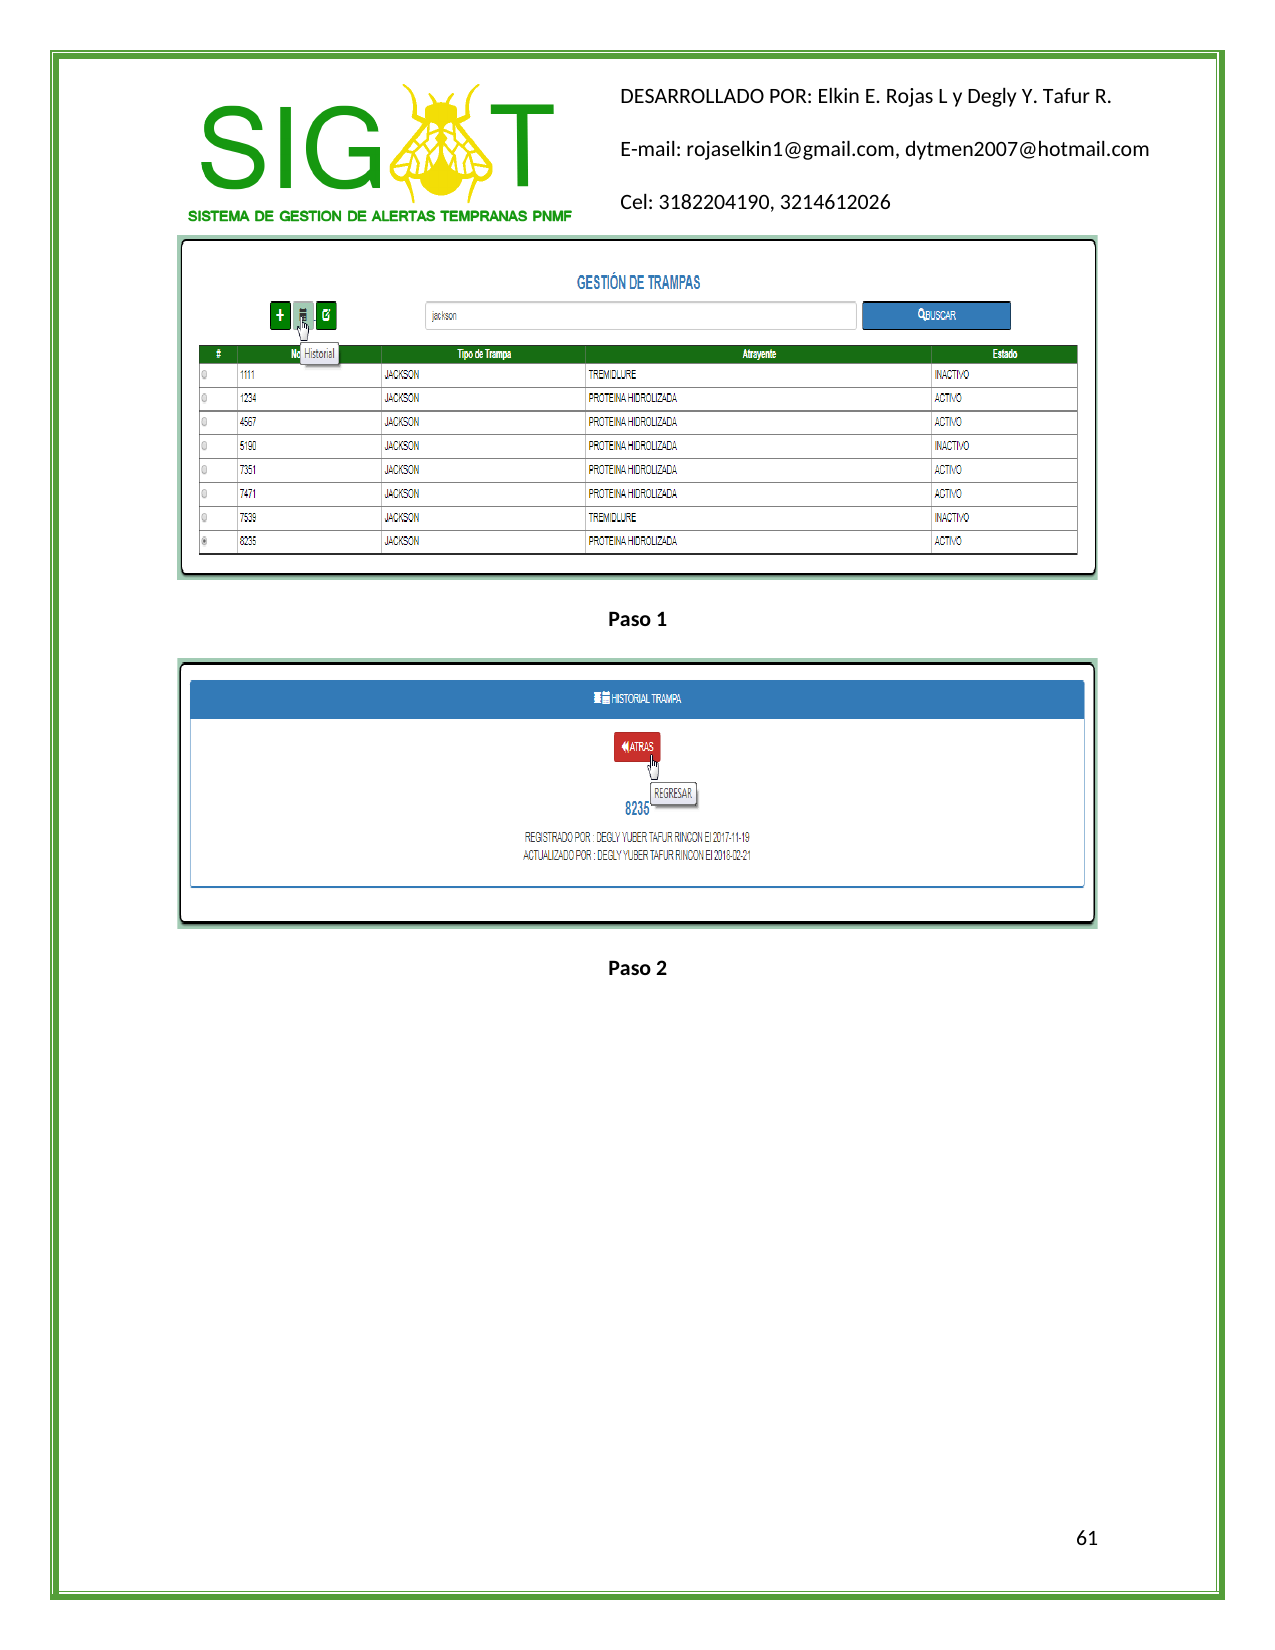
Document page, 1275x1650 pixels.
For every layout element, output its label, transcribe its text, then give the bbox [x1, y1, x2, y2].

text Paso 2 [177, 954, 1098, 981]
picture [177, 658, 1098, 929]
picture [177, 73, 1098, 580]
text Paso 1 [177, 605, 1098, 632]
